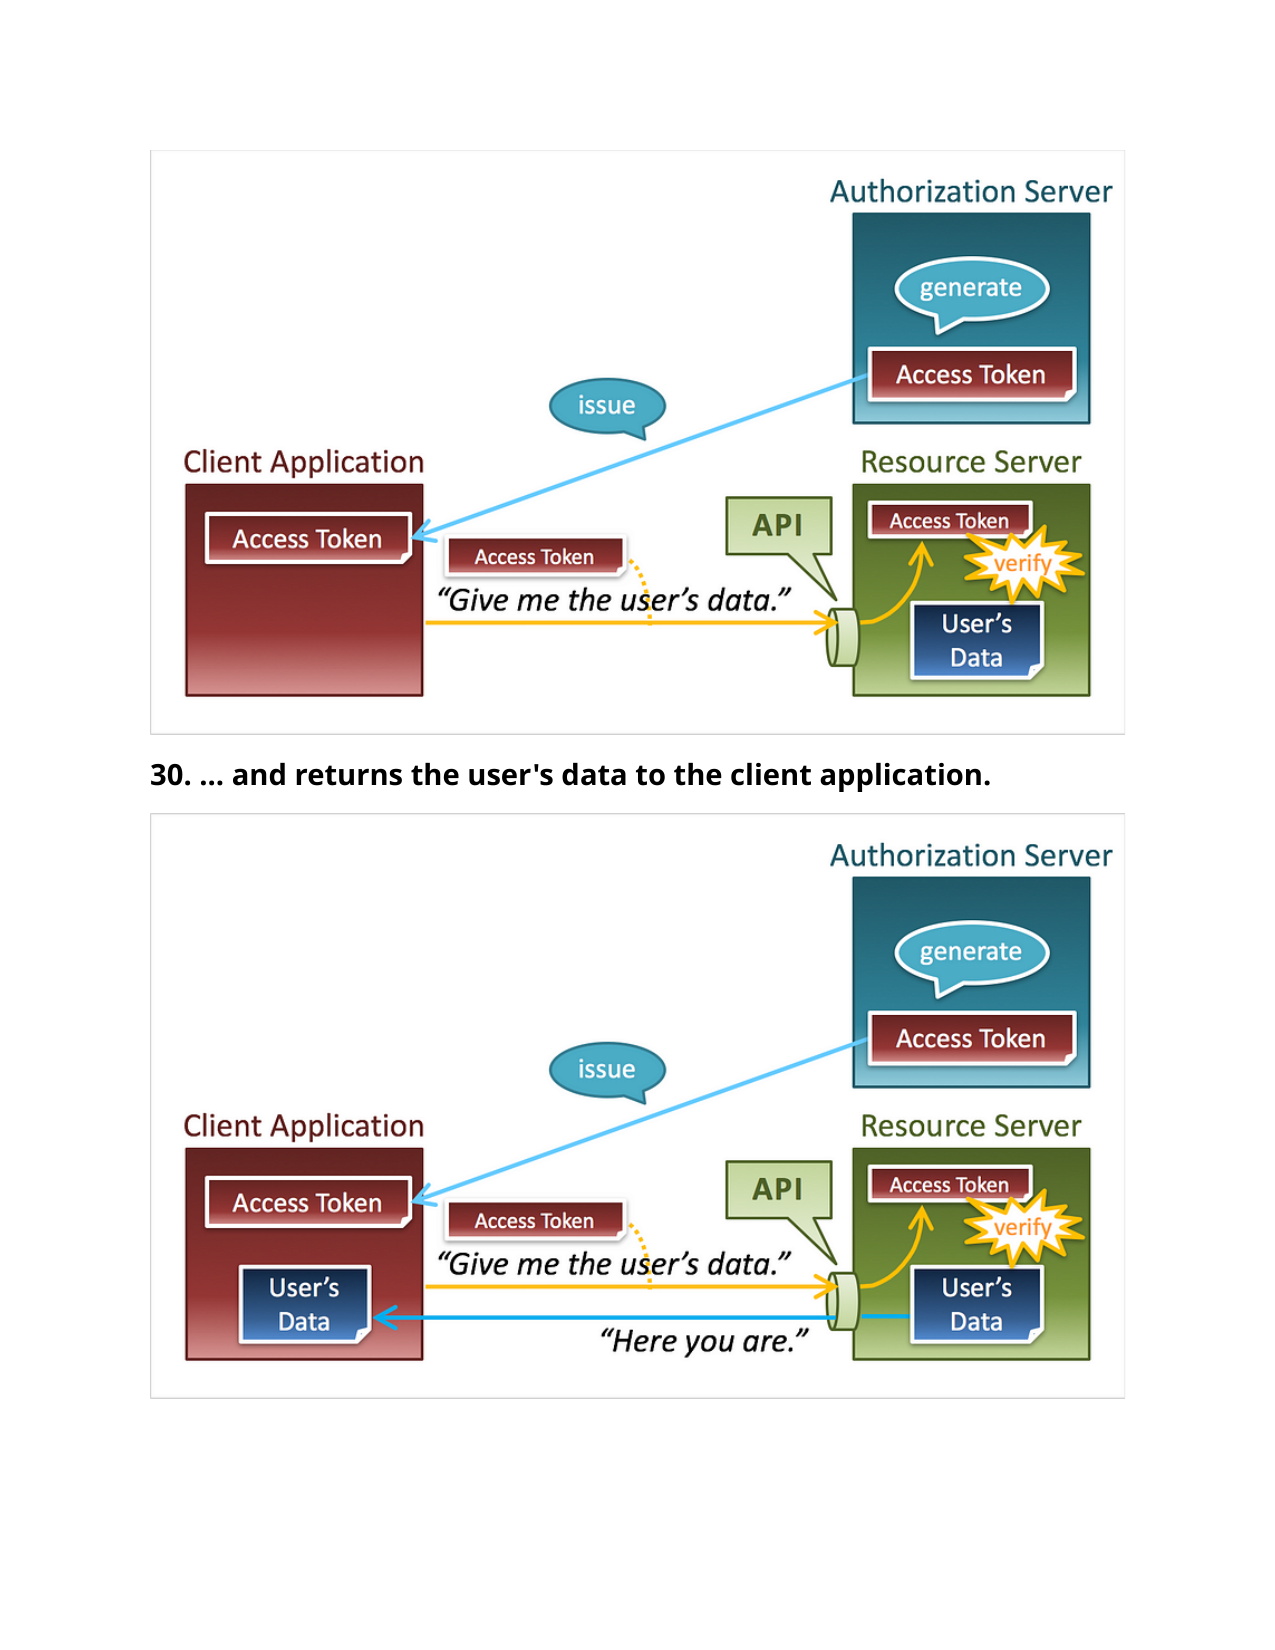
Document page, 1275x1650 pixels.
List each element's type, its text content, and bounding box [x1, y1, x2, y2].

picture [150, 150, 1125, 735]
text 30. ... and returns the user's data to the client application. [150, 754, 1125, 794]
picture [150, 813, 1125, 1399]
